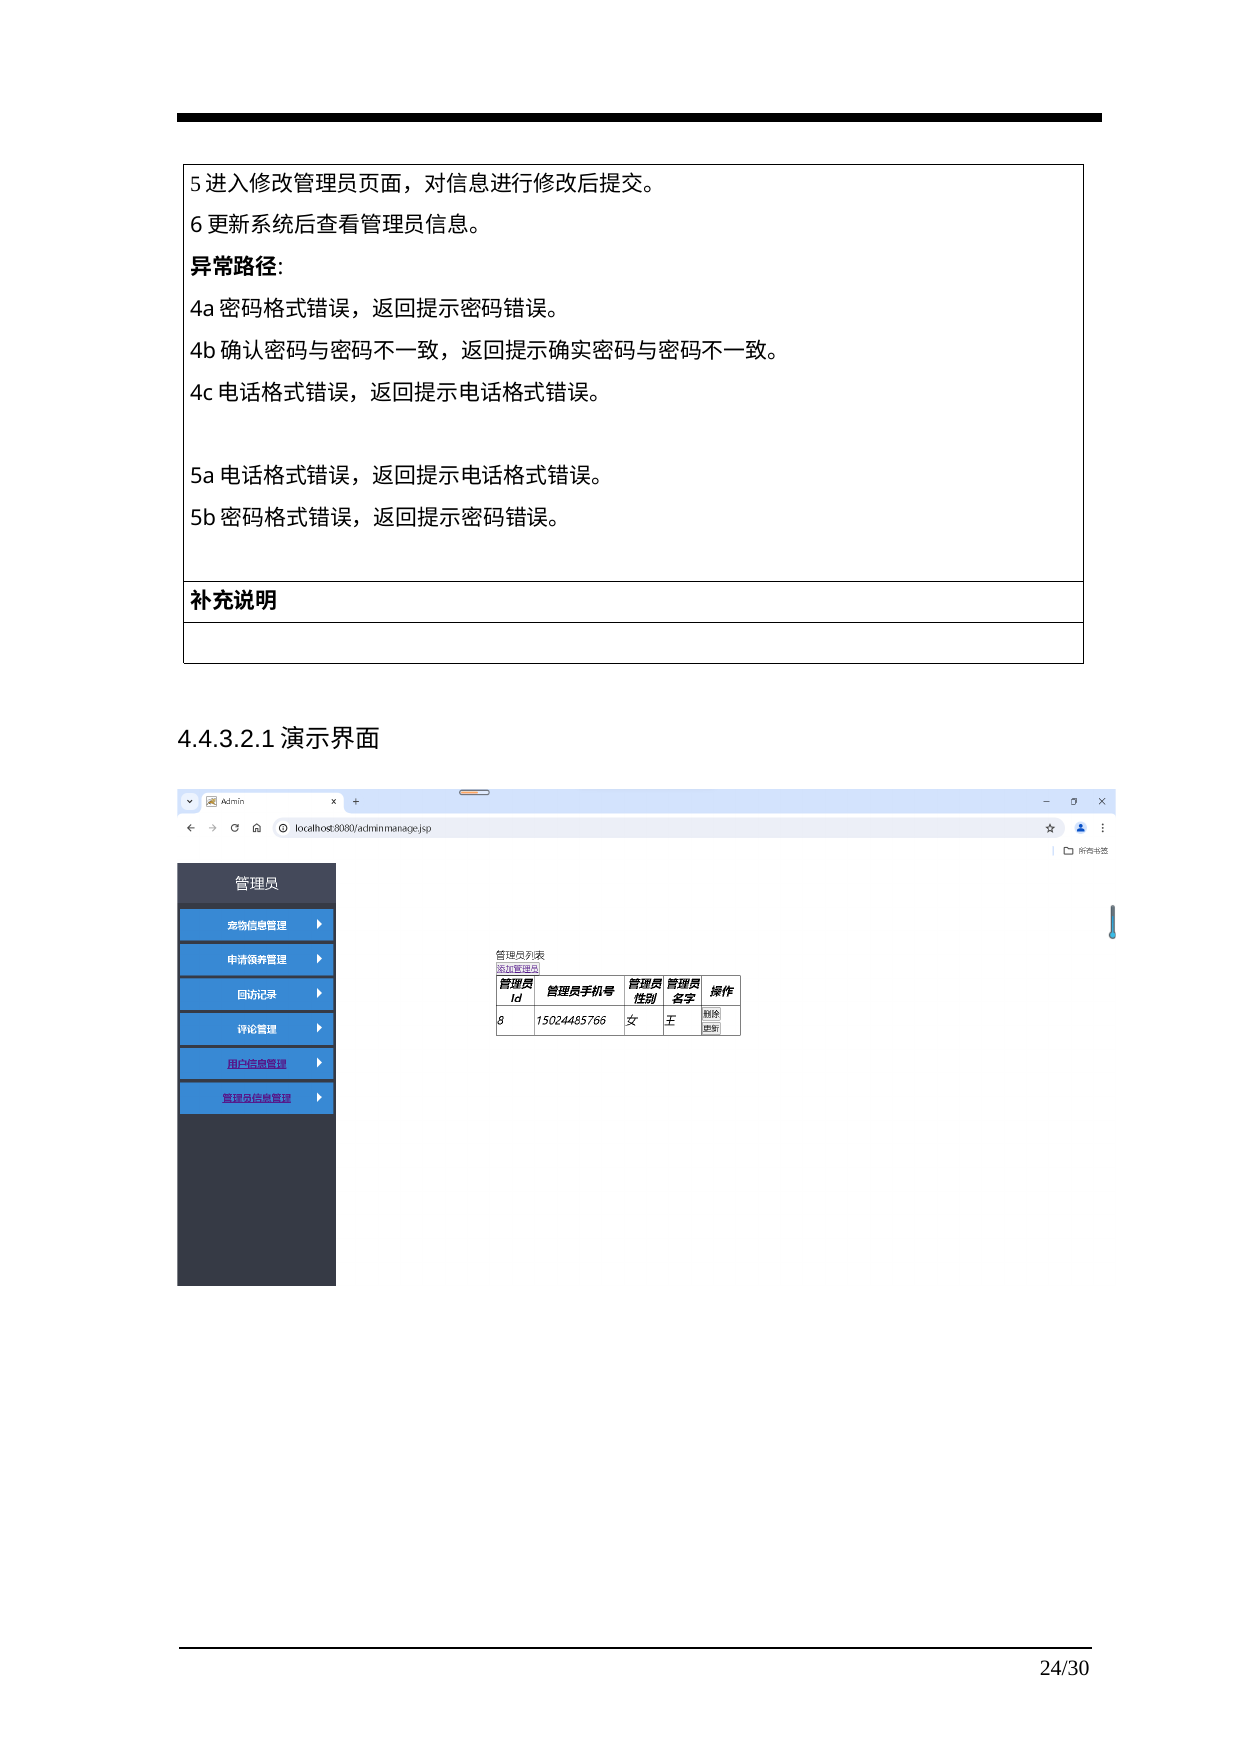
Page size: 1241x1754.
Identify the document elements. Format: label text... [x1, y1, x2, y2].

table_cell [184, 623, 1083, 662]
subtitle 4.4.3.2.1演示界面 [177, 703, 1116, 771]
table_cell 补充说明 [184, 582, 1083, 622]
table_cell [184, 165, 1083, 581]
picture [177, 789, 1116, 1286]
